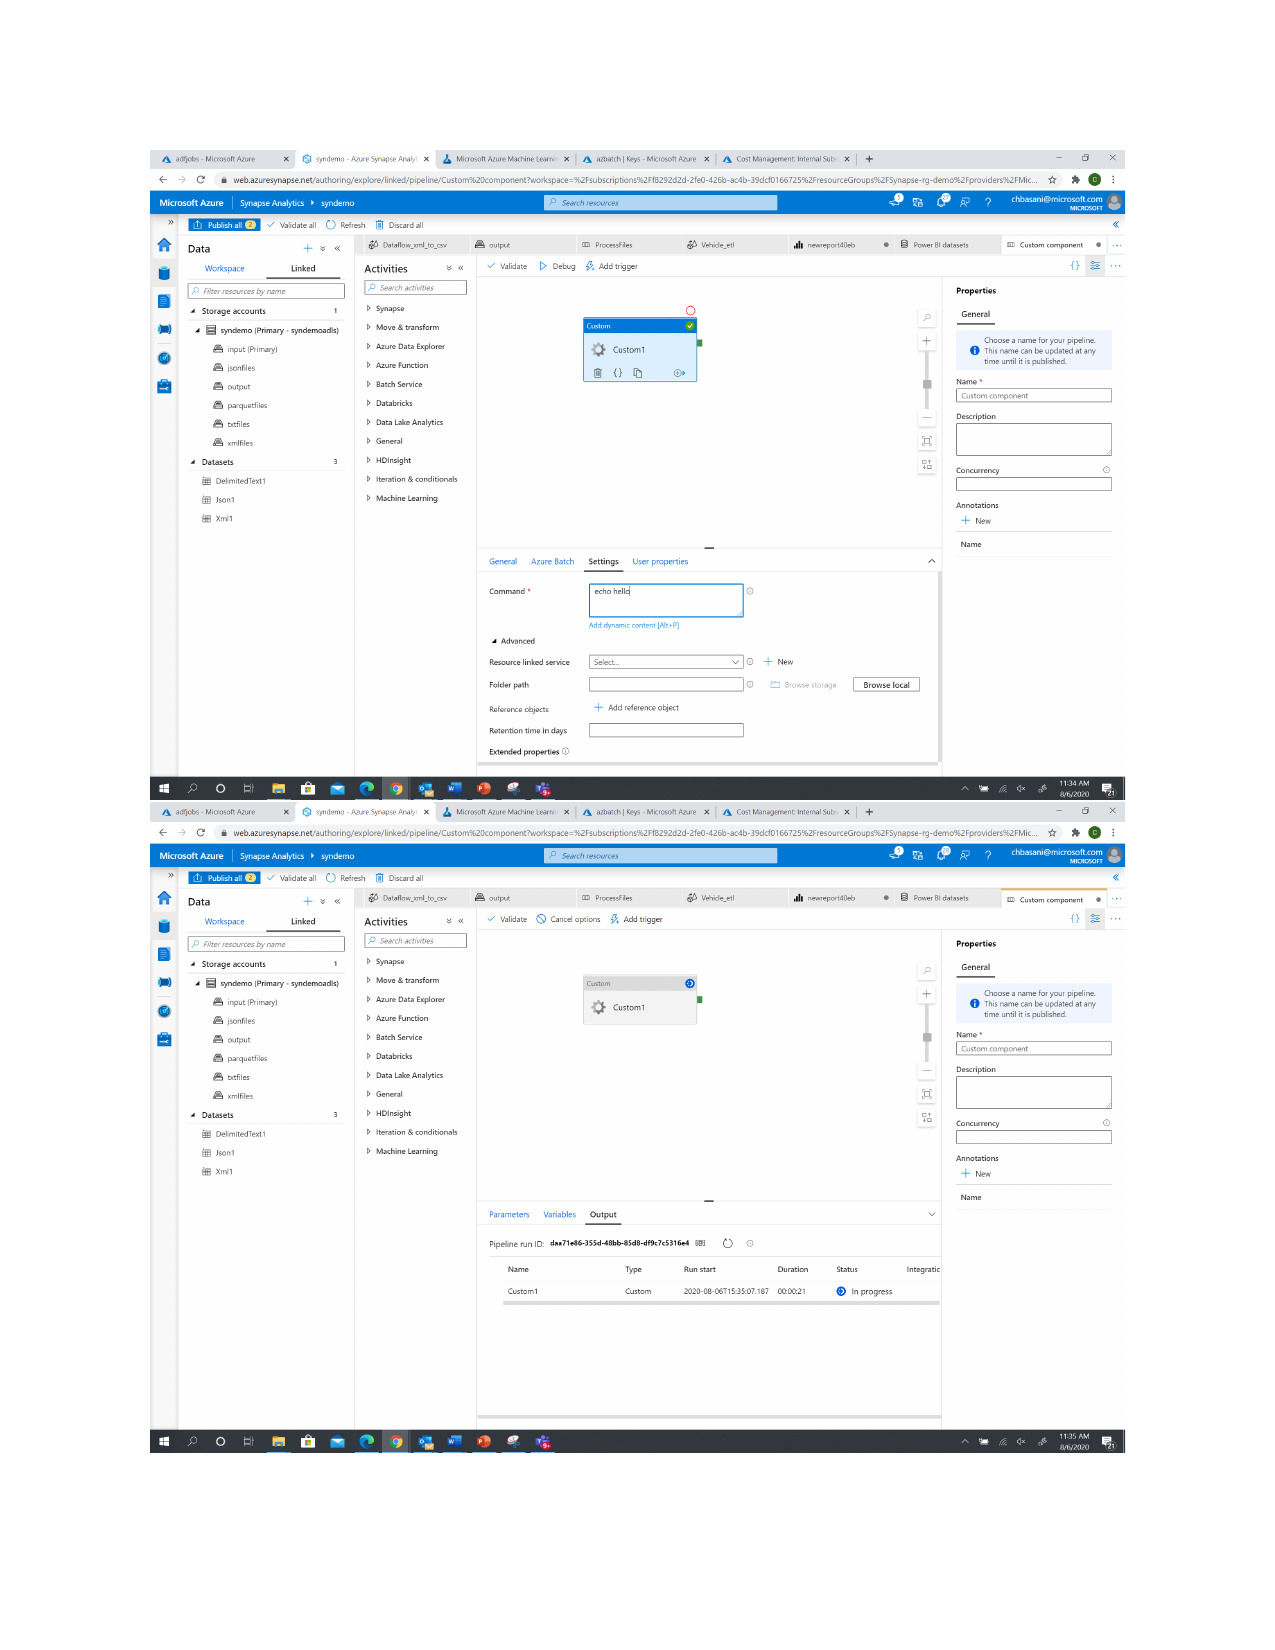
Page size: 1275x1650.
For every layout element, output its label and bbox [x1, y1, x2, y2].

picture [150, 802, 1125, 1453]
picture [150, 150, 1125, 800]
